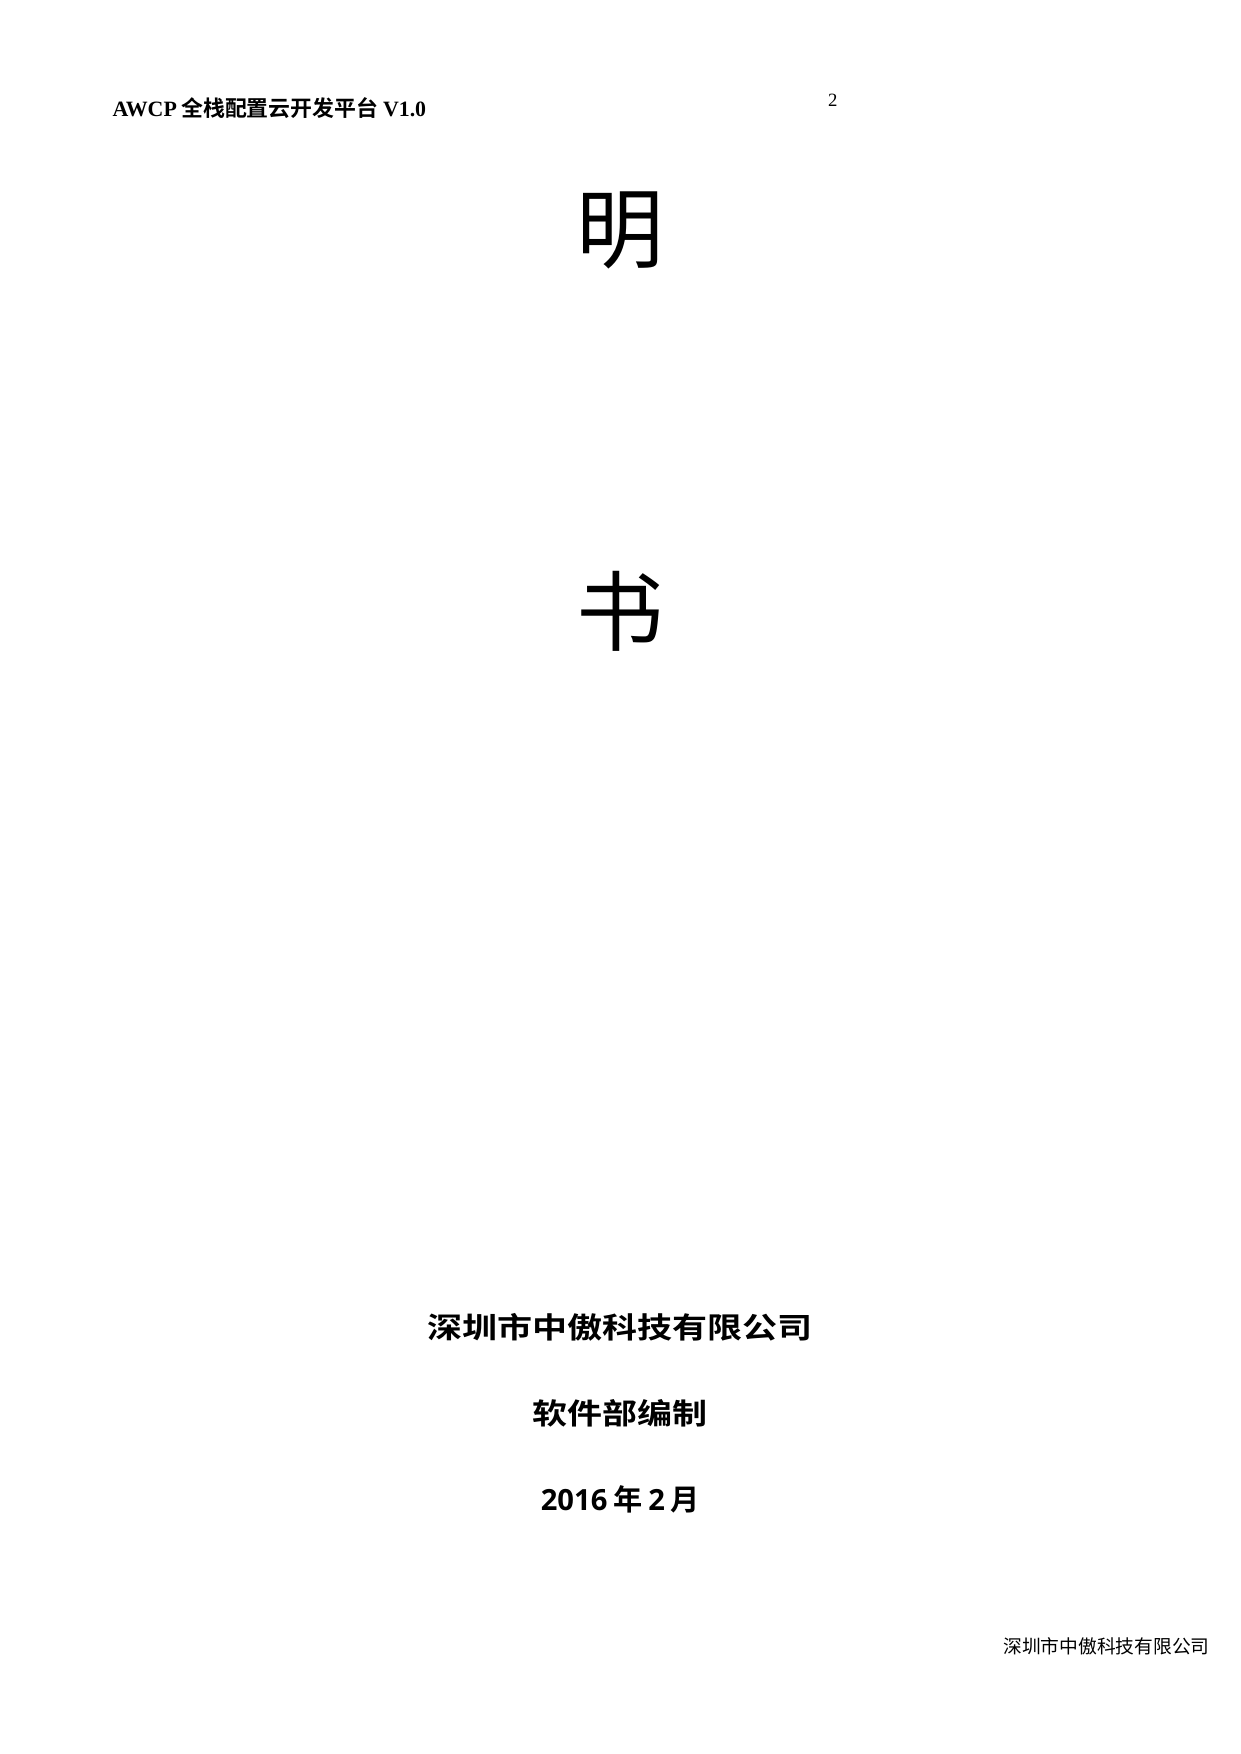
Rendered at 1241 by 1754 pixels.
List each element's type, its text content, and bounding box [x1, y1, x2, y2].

text 明 [112, 158, 1128, 288]
text 书 [112, 541, 1128, 671]
text 软件部编制 [112, 1379, 1128, 1444]
text 2016年2月 [112, 1465, 1128, 1530]
text 深圳市中傲科技有限公司 [112, 1293, 1128, 1358]
